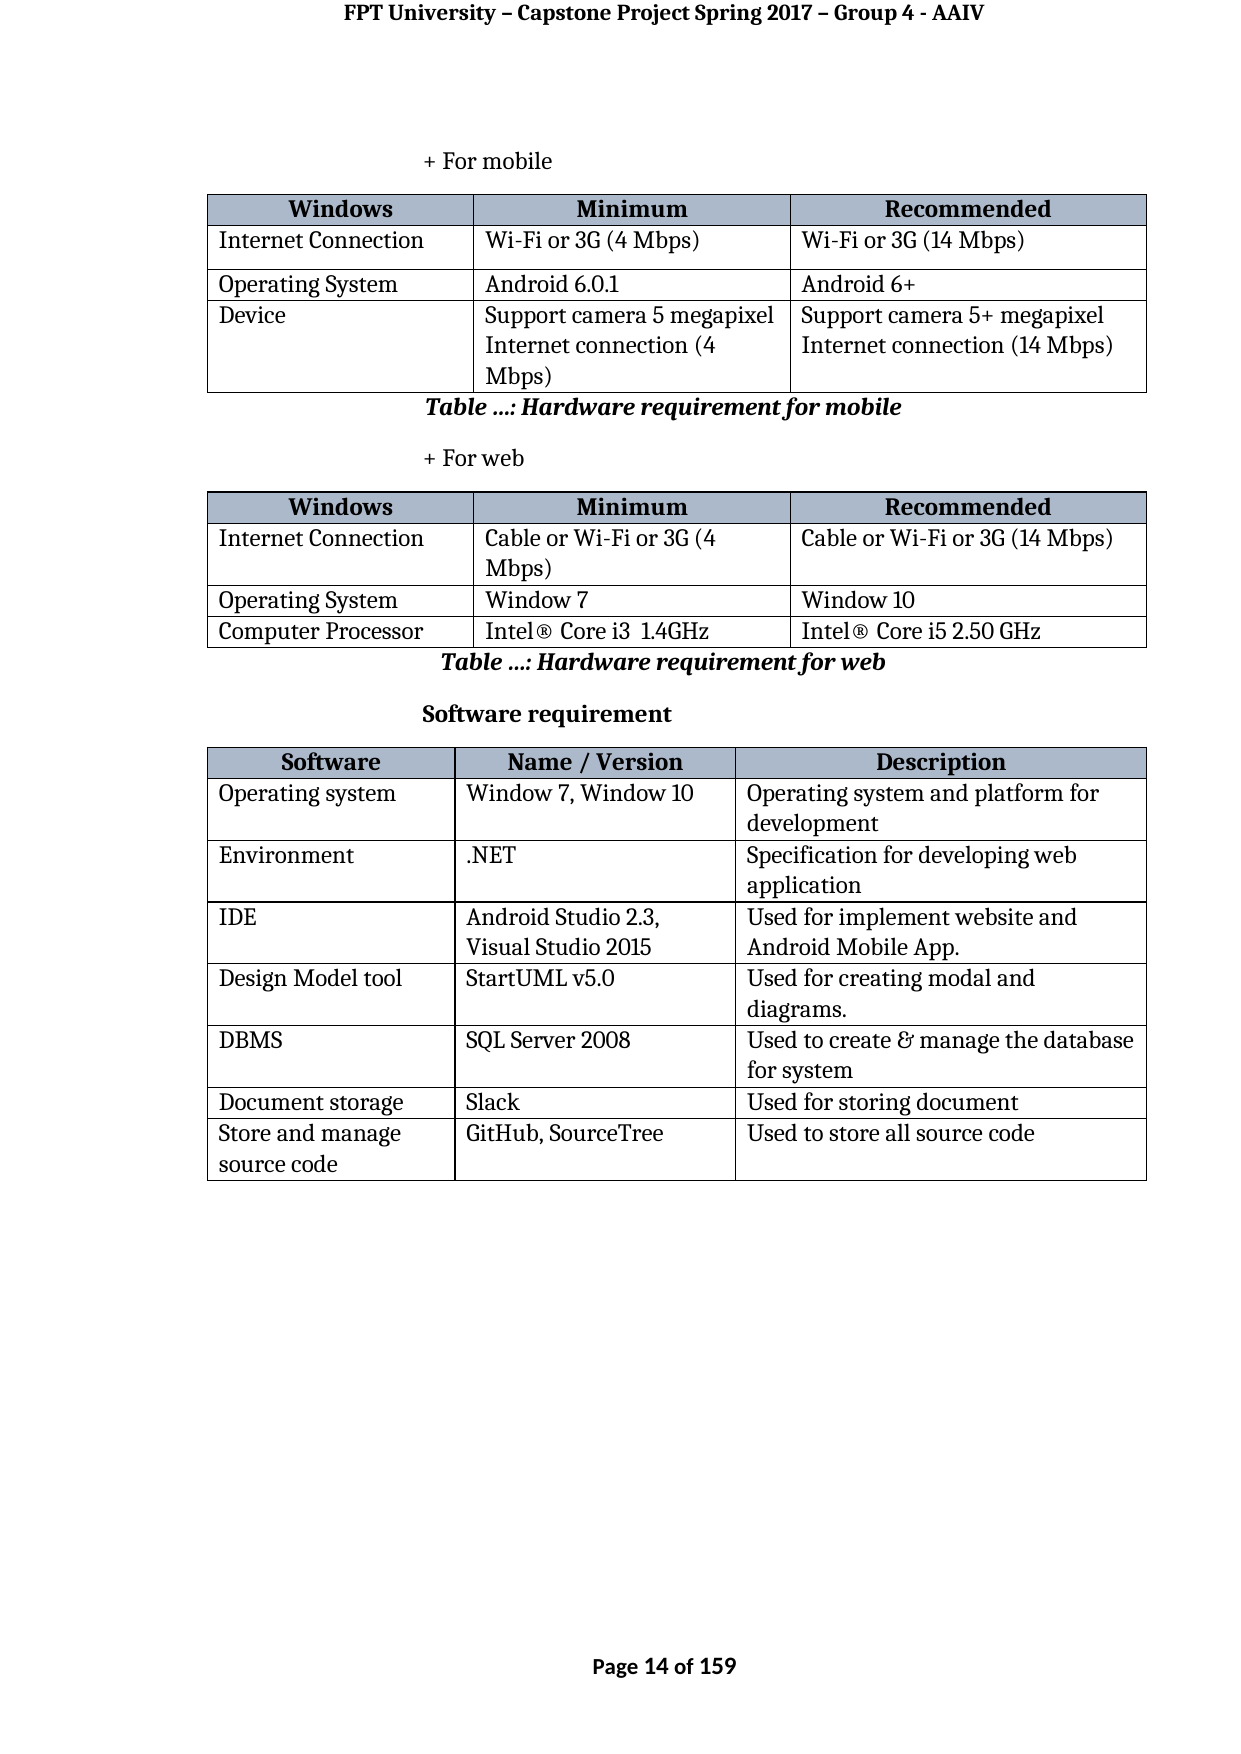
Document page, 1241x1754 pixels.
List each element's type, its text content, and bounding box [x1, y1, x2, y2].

table_cell Operating system [208, 779, 454, 840]
table_header Name / Version [456, 748, 735, 778]
table_cell Intel® Core i3 1.4GHz [474, 617, 790, 647]
table_cell Internet Connection [208, 524, 473, 584]
table_cell Slack [456, 1088, 735, 1118]
table_cell Window 7, Window 10 [456, 779, 735, 840]
table_cell Android 6+ [791, 270, 1146, 300]
table_header Description [736, 748, 1146, 778]
list Software requirement [423, 699, 1122, 728]
table_cell Document storage [208, 1088, 454, 1118]
table_cell Operating System [208, 270, 473, 300]
list + For mobile [423, 147, 1122, 176]
table_cell Device [208, 301, 473, 392]
table_header Recommended [791, 195, 1146, 225]
table_cell Android 6.0.1 [474, 270, 790, 300]
table_cell Used for storing document [736, 1088, 1146, 1118]
table_cell Internet Connection [208, 226, 473, 268]
table_header Software [208, 748, 454, 778]
table_cell .NET [456, 841, 735, 901]
table_cell Window 7 [474, 586, 790, 616]
table_cell GitHub, SourceTree [456, 1119, 735, 1180]
table_cell Support camera 5+ megapixel Internet connection (14 Mbps) [791, 301, 1146, 392]
table_cell Store and manage source code [208, 1119, 454, 1180]
table_header Minimum [474, 493, 790, 523]
table_cell Wi-Fi or 3G (14 Mbps) [791, 226, 1146, 268]
table_cell Cable or Wi-Fi or 3G (14 Mbps) [791, 524, 1146, 584]
table_header Windows [208, 493, 473, 523]
table_header Windows [208, 195, 473, 225]
table_cell Operating System [208, 586, 473, 616]
table_header Minimum [474, 195, 790, 225]
table_cell Cable or Wi-Fi or 3G (4 Mbps) [474, 524, 790, 584]
table_cell Wi-Fi or 3G (4 Mbps) [474, 226, 790, 268]
table_cell Used to create & manage the database for system [736, 1026, 1146, 1087]
table_cell StartUML v5.0 [456, 964, 735, 1025]
table_cell Window 10 [791, 586, 1146, 616]
table_cell Intel® Core i5 2.50 GHz [791, 617, 1146, 647]
table_cell Used for creating modal and diagrams. [736, 964, 1146, 1025]
table_cell Android Studio 2.3, Visual Studio 2015 [456, 903, 735, 963]
table_cell Environment [208, 841, 454, 901]
table_cell Computer Processor [208, 617, 473, 647]
table_cell SQL Server 2008 [456, 1026, 735, 1087]
list + For web [423, 444, 1122, 473]
table_cell DBMS [208, 1026, 454, 1087]
table_cell Used to store all source code [736, 1119, 1146, 1180]
table_cell Support camera 5 megapixel Internet connection (4 Mbps) [474, 301, 790, 392]
text Table …: Hardware requirement for mobile [207, 393, 1122, 422]
table_cell Operating system and platform for development [736, 779, 1146, 840]
table_cell Used for implement website and Android Mobile App. [736, 903, 1146, 963]
table_cell IDE [208, 903, 454, 963]
table_header Recommended [791, 493, 1146, 523]
text Table …: Hardware requirement for web [207, 648, 1122, 677]
table_cell Specification for developing web application [736, 841, 1146, 901]
table_cell Design Model tool [208, 964, 454, 1025]
